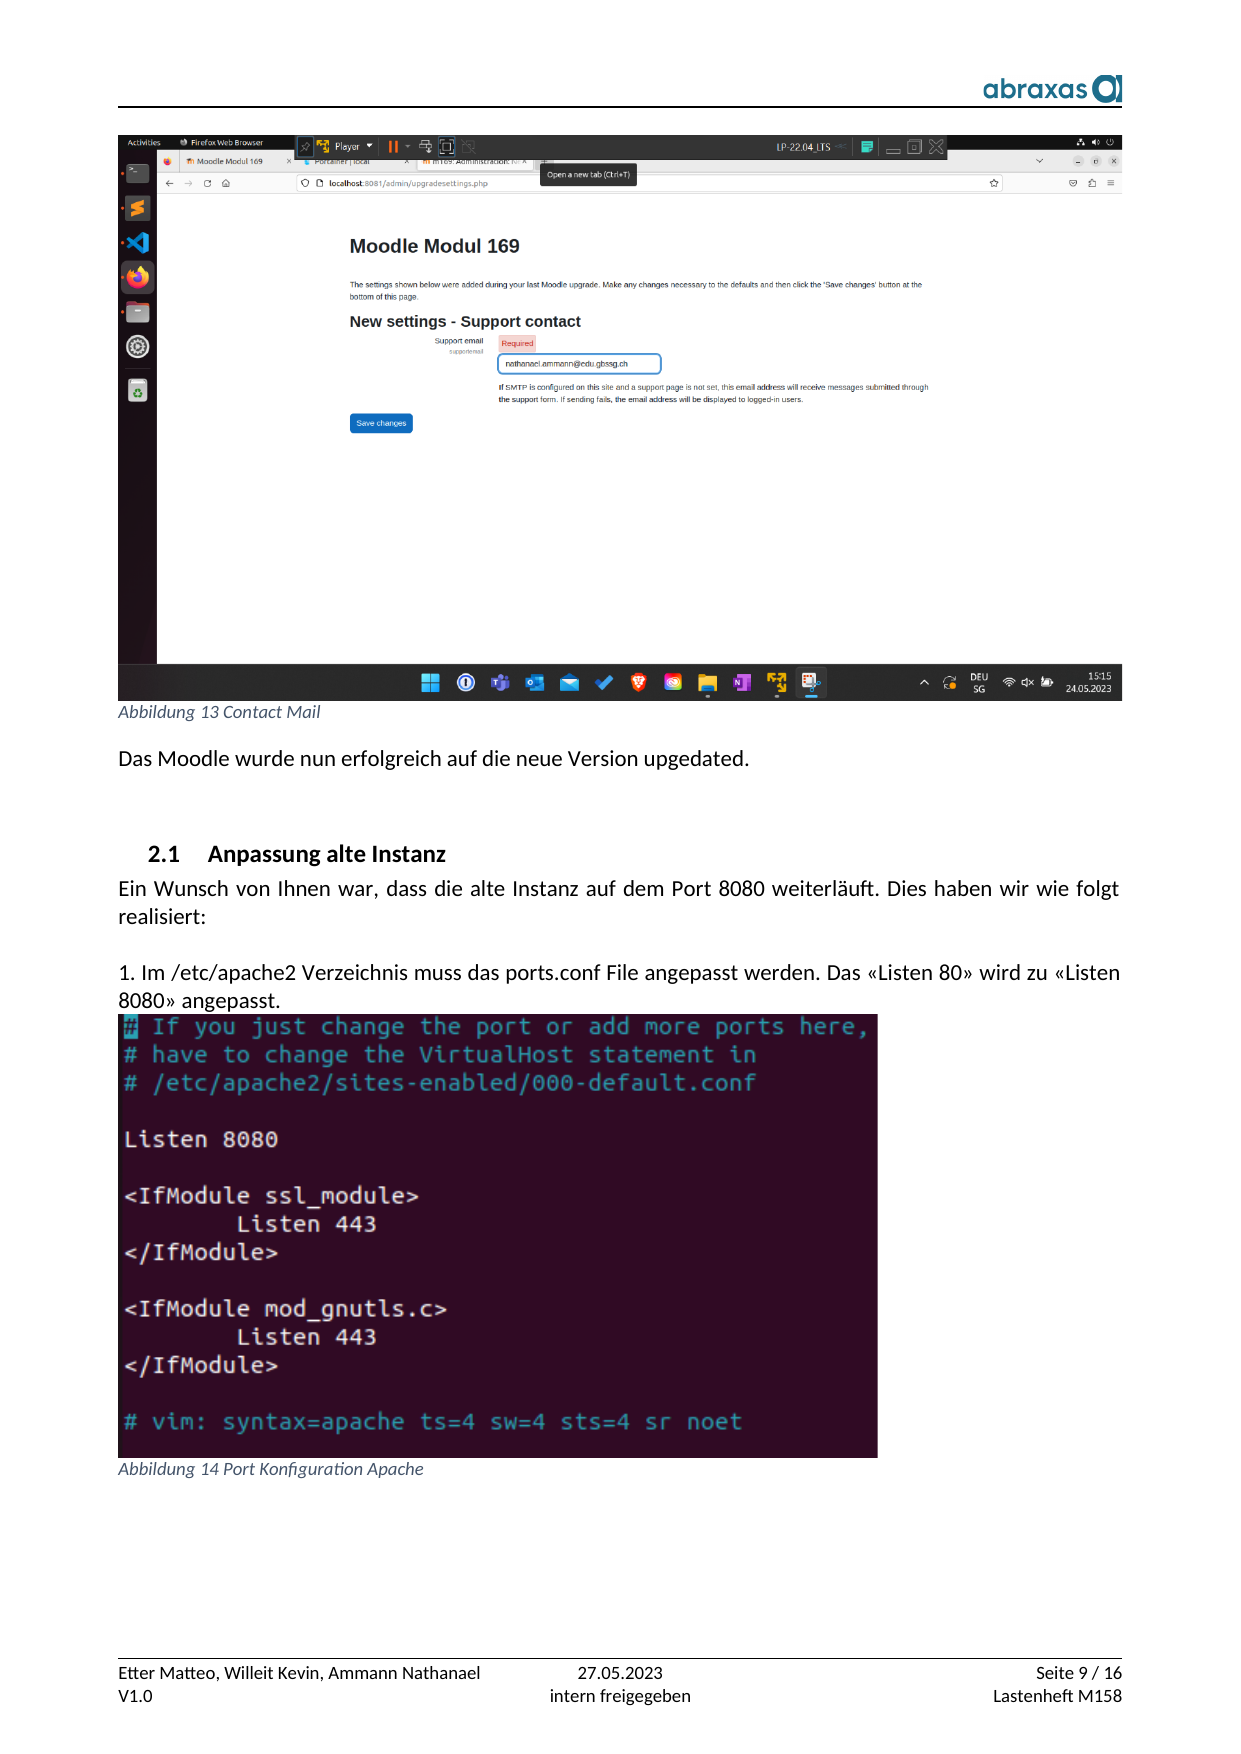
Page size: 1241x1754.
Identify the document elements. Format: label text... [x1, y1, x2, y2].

picture [983, 75, 1123, 103]
picture [118, 1014, 878, 1458]
text Ein Wunsch von Ihnen war, dass die alte Instanz auf dem Port 8080 weiterläuft. Dies haben wir wie folgt realisiert: [118, 874, 1122, 931]
text Das Moodle wurde nun erfolgreich auf die neue Version upgedated. [118, 744, 1122, 772]
picture [118, 135, 1123, 701]
subtitle Anpassung alte Instanz [148, 838, 1122, 868]
text 1. Im /etc/apache2 Verzeichnis muss das ports.conf File angepasst werden. Das «Listen 80» wird zu «Listen 8080» angepasst. [118, 958, 1122, 1014]
